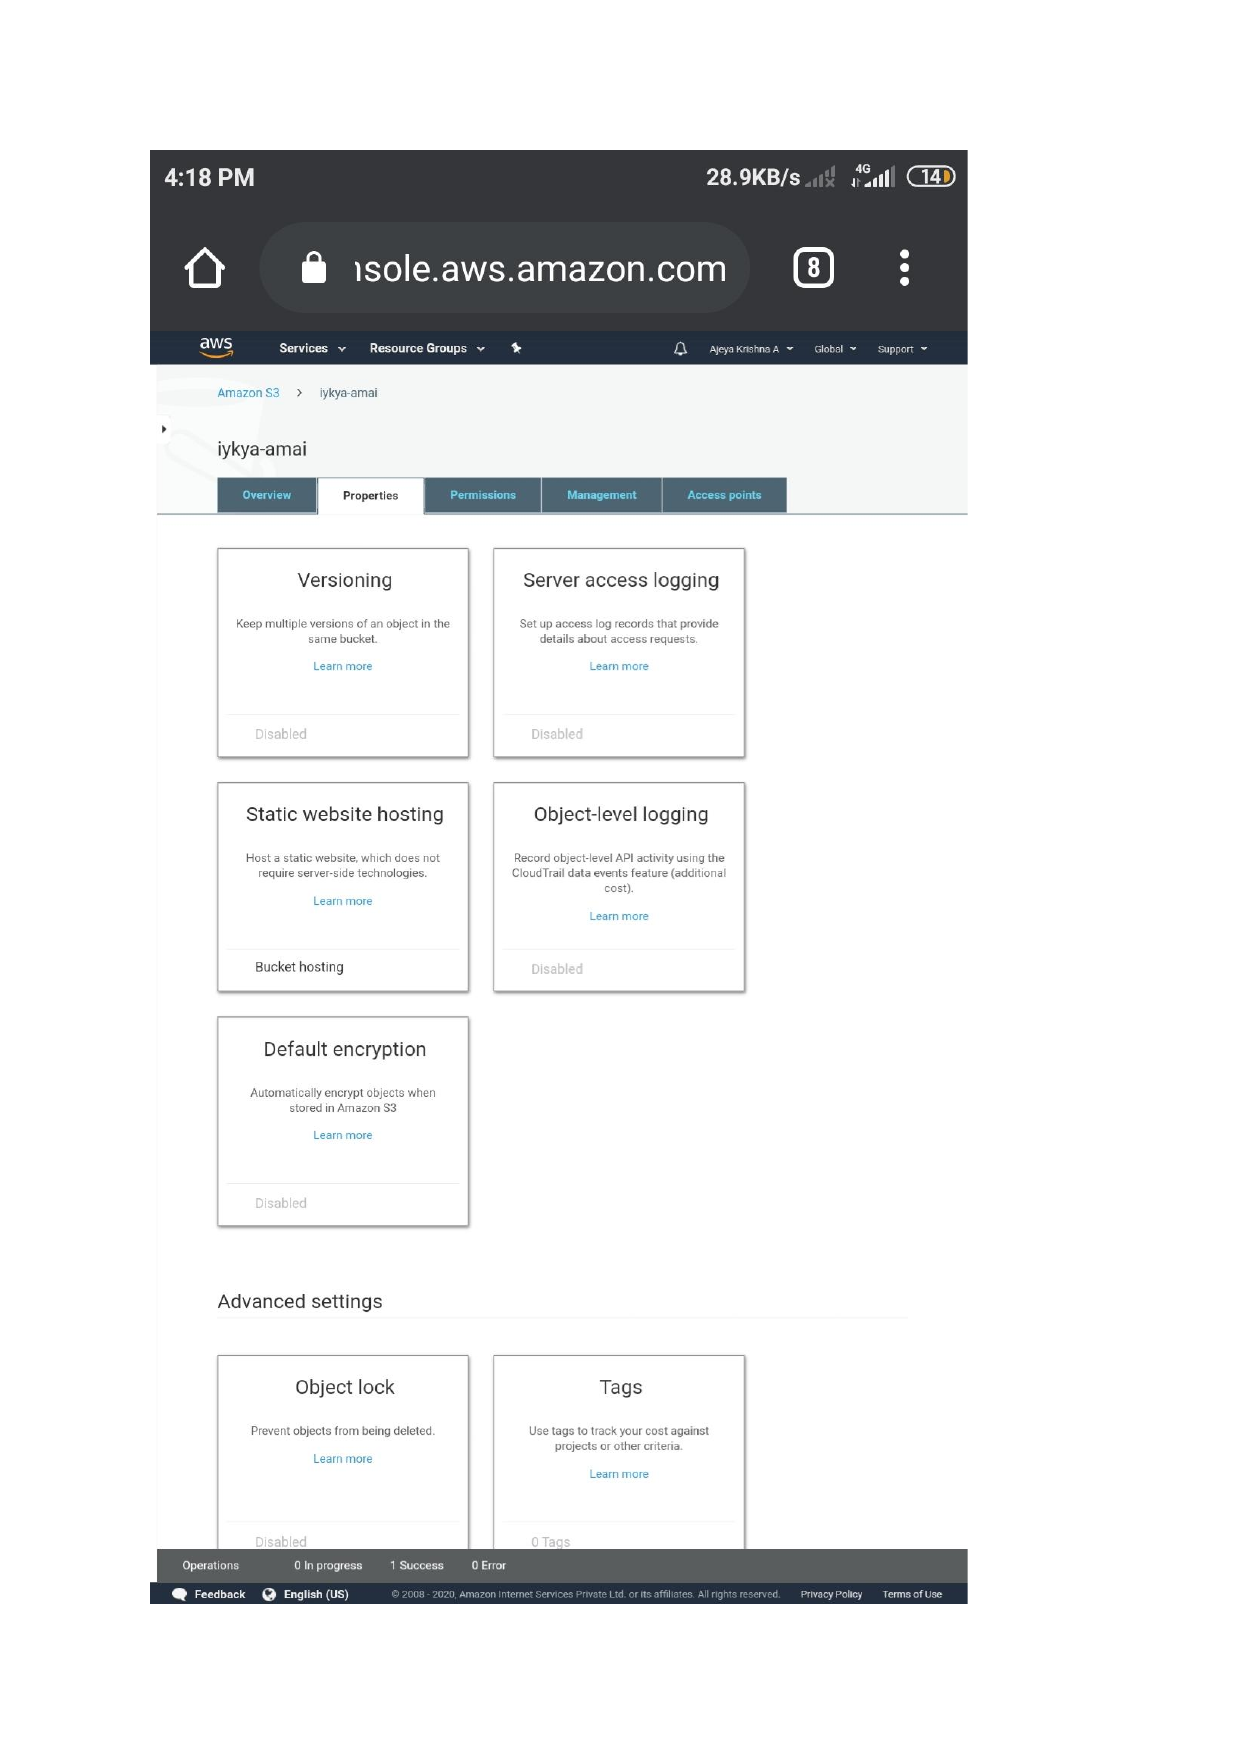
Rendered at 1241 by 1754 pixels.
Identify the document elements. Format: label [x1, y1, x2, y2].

picture [150, 150, 968, 1604]
